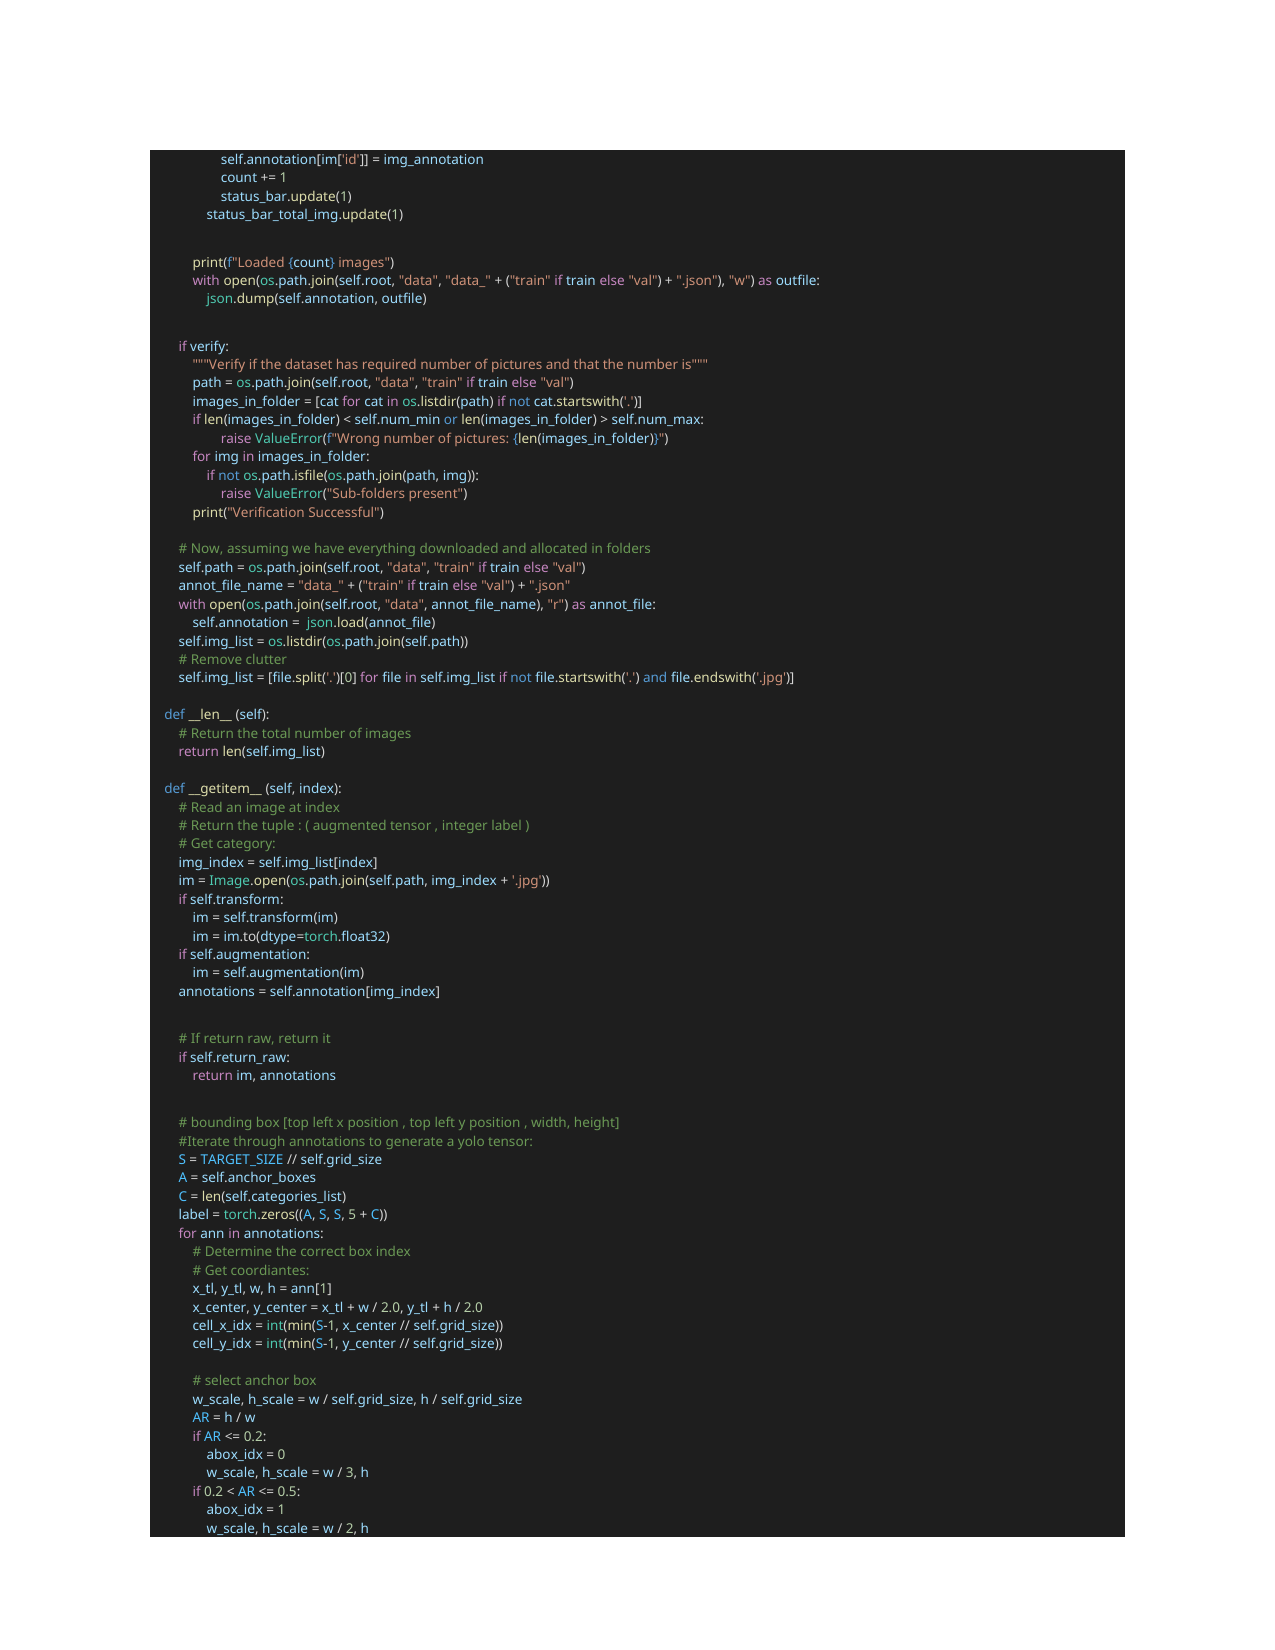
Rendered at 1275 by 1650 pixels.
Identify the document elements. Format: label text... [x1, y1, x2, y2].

text # Get coordiantes: [150, 1261, 1125, 1279]
text raise ValueError(f"Wrong number of pictures: {len(images_in_folder)}") [150, 429, 1125, 447]
text """Verify if the dataset has required number of pictures and that the number is""" [150, 355, 1125, 373]
text im = self.augmentation(im) [150, 963, 1125, 982]
text img_index = self.img_list[index] [150, 853, 1125, 871]
text print("Verification Successful") [150, 502, 1125, 521]
text cell_y_idx = int(min(S-1, y_center // self.grid_size)) [150, 1334, 1125, 1353]
text # If return raw, return it [150, 1029, 1125, 1047]
text images_in_folder = [cat for cat in os.listdir(path) if not cat.startswith('.')] [150, 392, 1125, 410]
text abox_idx = 1 [150, 1500, 1125, 1519]
text # select anchor box [150, 1371, 1125, 1390]
text x_tl, y_tl, w, h = ann[1] [150, 1279, 1125, 1297]
text count += 1 [150, 168, 1125, 187]
text # Remove clutter [150, 650, 1125, 668]
text im = Image.open(os.path.join(self.path, img_index + '.jpg')) [150, 871, 1125, 890]
text if verify: [150, 337, 1125, 355]
text return im, annotations [150, 1066, 1125, 1084]
text C = len(self.categories_list) [150, 1187, 1125, 1205]
text # Now, assuming we have everything downloaded and allocated in folders [150, 539, 1125, 558]
text im = im.to(dtype=torch.float32) [150, 927, 1125, 945]
text x_center, y_center = x_tl + w / 2.0, y_tl + h / 2.0 [150, 1297, 1125, 1316]
text # Get category: [150, 834, 1125, 853]
text for img in images_in_folder: [150, 447, 1125, 466]
text if self.return_raw: [150, 1047, 1125, 1066]
text self.annotation = json.load(annot_file) [150, 613, 1125, 632]
text w_scale, h_scale = w / self.grid_size, h / self.grid_size [150, 1390, 1125, 1408]
text status_bar_total_img.update(1) [150, 205, 1125, 224]
text AR = h / w [150, 1408, 1125, 1427]
text w_scale, h_scale = w / 3, h [150, 1463, 1125, 1482]
text if self.augmentation: [150, 945, 1125, 963]
text status_bar.update(1) [150, 187, 1125, 205]
text with open(os.path.join(self.root, "data", "data_" + ("train" if train else "val") + ".json"), "w") as outfile: [150, 271, 1125, 289]
text self.img_list = os.listdir(os.path.join(self.path)) [150, 632, 1125, 650]
text annot_file_name = "data_" + ("train" if train else "val") + ".json" [150, 576, 1125, 595]
text with open(os.path.join(self.root, "data", annot_file_name), "r") as annot_file: [150, 595, 1125, 613]
text return len(self.img_list) [150, 742, 1125, 761]
text # Determine the correct box index [150, 1242, 1125, 1261]
text for ann in annotations: [150, 1224, 1125, 1242]
text path = os.path.join(self.root, "data", "train" if train else "val") [150, 373, 1125, 392]
text # bounding box [top left x position , top left y position , width, height] [150, 1113, 1125, 1132]
text print(f"Loaded {count} images") [150, 252, 1125, 271]
text self.path = os.path.join(self.root, "data", "train" if train else "val") [150, 558, 1125, 576]
text if 0.2 < AR <= 0.5: [150, 1482, 1125, 1500]
text cell_x_idx = int(min(S-1, x_center // self.grid_size)) [150, 1316, 1125, 1334]
text S = TARGET_SIZE // self.grid_size [150, 1150, 1125, 1168]
text A = self.anchor_boxes [150, 1168, 1125, 1187]
text # Read an image at index [150, 797, 1125, 816]
text # Return the total number of images [150, 724, 1125, 742]
text # Return the tuple : ( augmented tensor , integer label ) [150, 816, 1125, 834]
text if not os.path.isfile(os.path.join(path, img)): [150, 466, 1125, 484]
text def __len__ (self): [150, 705, 1125, 724]
text label = torch.zeros((A, S, S, 5 + C)) [150, 1205, 1125, 1224]
text if AR <= 0.2: [150, 1427, 1125, 1445]
text json.dump(self.annotation, outfile) [150, 289, 1125, 308]
text #Iterate through annotations to generate a yolo tensor: [150, 1132, 1125, 1150]
text if len(images_in_folder) < self.num_min or len(images_in_folder) > self.num_max: [150, 410, 1125, 429]
text self.annotation[im['id']] = img_annotation [150, 150, 1125, 168]
text raise ValueError("Sub-folders present") [150, 484, 1125, 502]
text w_scale, h_scale = w / 2, h [150, 1519, 1125, 1537]
text if self.transform: [150, 890, 1125, 908]
text abox_idx = 0 [150, 1445, 1125, 1463]
text im = self.transform(im) [150, 908, 1125, 927]
text self.img_list = [file.split('.')[0] for file in self.img_list if not file.startswith('.') and file.endswith('.jpg')] [150, 668, 1125, 687]
text def __getitem__ (self, index): [150, 779, 1125, 797]
text annotations = self.annotation[img_index] [150, 982, 1125, 1000]
